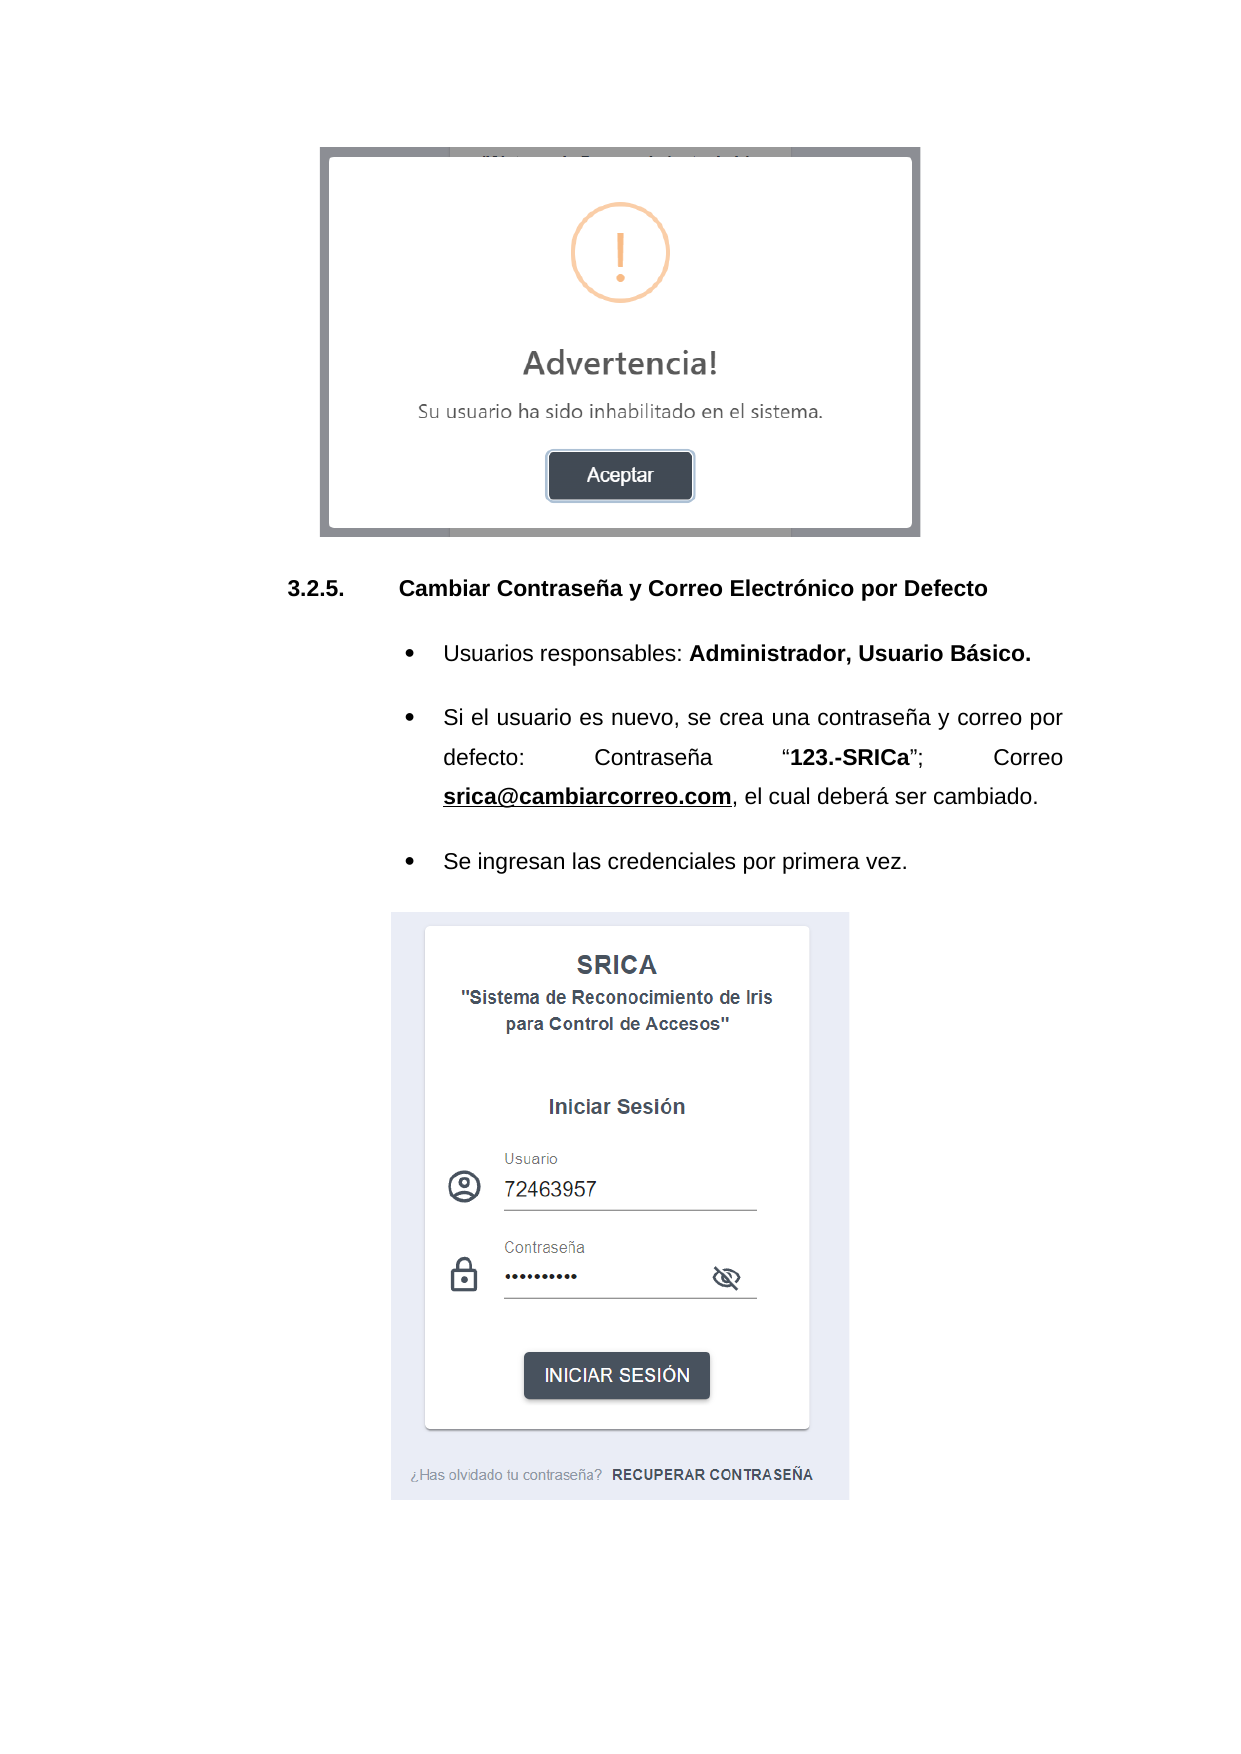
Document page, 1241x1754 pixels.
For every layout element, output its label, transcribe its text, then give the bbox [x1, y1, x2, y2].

list Usuarios responsables: Administrador, Usuario Básico. [406, 640, 1063, 666]
subtitle Cambiar Contraseña y Correo Electrónico por Defecto [287, 575, 1063, 602]
picture [319, 147, 921, 537]
list Si el usuario es nuevo, se crea una contraseña y correo por defecto: Contraseña “123.-SRICa”; Correo srica@cambiarcorreo.com, el cual deberá ser cambiado. [406, 704, 1063, 810]
list Se ingresan las credenciales por primera vez. [406, 848, 1063, 874]
picture [391, 912, 850, 1500]
